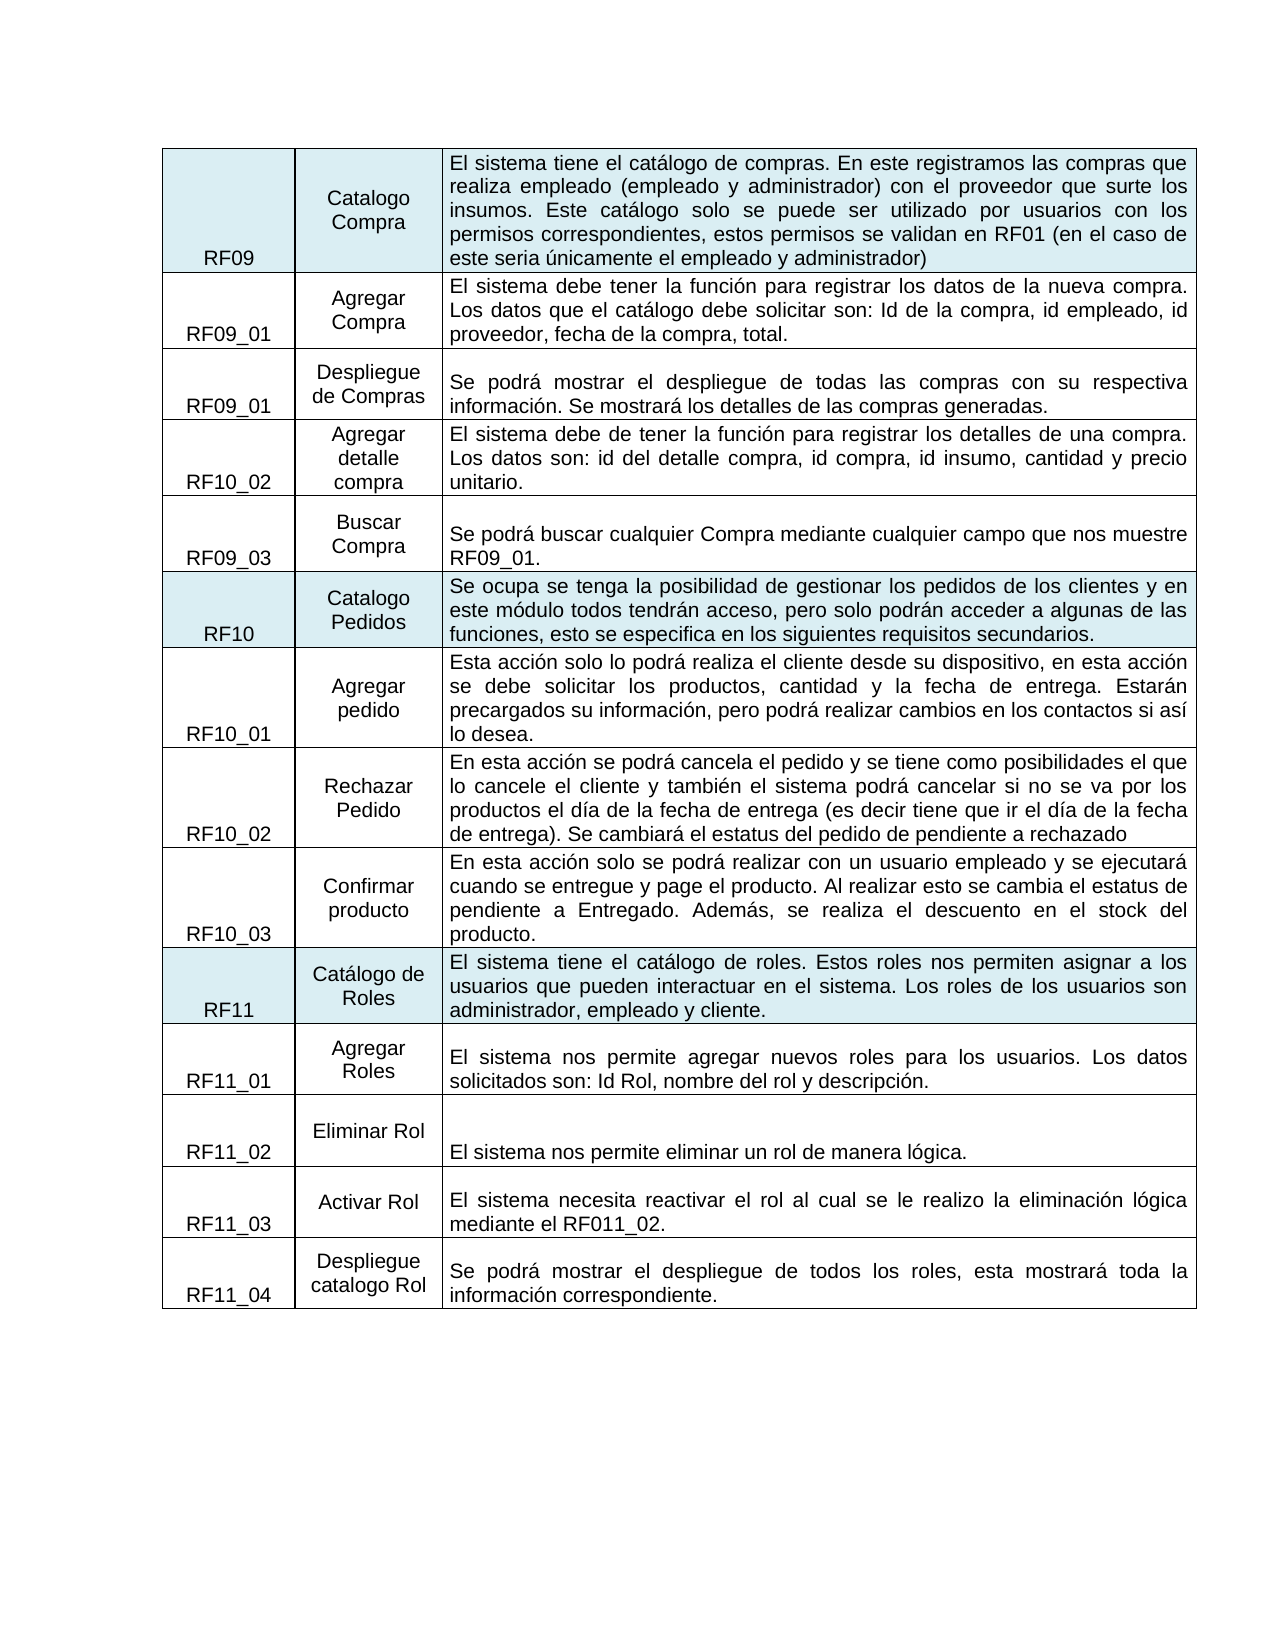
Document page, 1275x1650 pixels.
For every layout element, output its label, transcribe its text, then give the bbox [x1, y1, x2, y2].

table_cell Activar Rol [296, 1167, 442, 1237]
table_cell Agregar pedido [296, 648, 442, 747]
table_cell En esta acción solo se podrá realizar con un usuario empleado y se ejecutará cuando se entregue y page el producto. Al realizar esto se cambia el estatus de pendiente a Entregado. Además, se realiza el descuento en el stock del producto. [443, 848, 1196, 947]
table_cell Catalogo Pedidos [296, 572, 442, 647]
table_cell Rechazar Pedido [296, 748, 442, 847]
table_cell Agregar detalle compra [296, 420, 442, 495]
table_cell RF11_03 [163, 1167, 294, 1237]
table_cell RF10 [163, 572, 294, 647]
table_cell El sistema debe de tener la función para registrar los detalles de una compra. Los datos son: id del detalle compra, id compra, id insumo, cantidad y precio unitario. [443, 420, 1196, 495]
table_cell RF10_02 [163, 420, 294, 495]
table_cell RF11_01 [163, 1024, 294, 1094]
table_cell Se podrá mostrar el despliegue de todos los roles, esta mostrará toda la información correspondiente. [443, 1238, 1196, 1308]
table_cell El sistema debe tener la función para registrar los datos de la nueva compra. Los datos que el catálogo debe solicitar son: Id de la compra, id empleado, id proveedor, fecha de la compra, total. [443, 273, 1196, 348]
table_cell Agregar Roles [296, 1024, 442, 1094]
table_cell RF09_01 [163, 273, 294, 348]
table_cell RF10_03 [163, 848, 294, 947]
table_cell Esta acción solo lo podrá realiza el cliente desde su dispositivo, en esta acción se debe solicitar los productos, cantidad y la fecha de entrega. Estarán precargados su información, pero podrá realizar cambios en los contactos si así lo desea. [443, 648, 1196, 747]
table_cell Agregar Compra [296, 273, 442, 348]
table_cell El sistema tiene el catálogo de roles. Estos roles nos permiten asignar a los usuarios que pueden interactuar en el sistema. Los roles de los usuarios son administrador, empleado y cliente. [443, 948, 1196, 1023]
table_cell RF10_01 [163, 648, 294, 747]
table_cell RF11_02 [163, 1095, 294, 1166]
table_cell Catálogo de Roles [296, 948, 442, 1023]
table_cell RF09_03 [163, 496, 294, 571]
table_cell Se ocupa se tenga la posibilidad de gestionar los pedidos de los clientes y en este módulo todos tendrán acceso, pero solo podrán acceder a algunas de las funciones, esto se especifica en los siguientes requisitos secundarios. [443, 572, 1196, 647]
table_cell Buscar Compra [296, 496, 442, 571]
table_cell Se podrá mostrar el despliegue de todas las compras con su respectiva información. Se mostrará los detalles de las compras generadas. [443, 349, 1196, 419]
table_cell RF09_01 [163, 349, 294, 419]
table_cell RF09 [163, 149, 294, 272]
table_cell El sistema necesita reactivar el rol al cual se le realizo la eliminación lógica mediante el RF011_02. [443, 1167, 1196, 1237]
table_cell Eliminar Rol [296, 1095, 442, 1166]
table_cell RF11 [163, 948, 294, 1023]
table_cell El sistema tiene el catálogo de compras. En este registramos las compras que realiza empleado (empleado y administrador) con el proveedor que surte los insumos. Este catálogo solo se puede ser utilizado por usuarios con los permisos correspondientes, estos permisos se validan en RF01 (en el caso de este seria únicamente el empleado y administrador) [443, 149, 1196, 272]
table_cell Despliegue catalogo Rol [296, 1238, 442, 1308]
table_cell Se podrá buscar cualquier Compra mediante cualquier campo que nos muestre RF09_01. [443, 496, 1196, 571]
table_cell El sistema nos permite eliminar un rol de manera lógica. [443, 1095, 1196, 1166]
table_cell RF11_04 [163, 1238, 294, 1308]
table_cell Confirmar producto [296, 848, 442, 947]
table_cell En esta acción se podrá cancela el pedido y se tiene como posibilidades el que lo cancele el cliente y también el sistema podrá cancelar si no se va por los productos el día de la fecha de entrega (es decir tiene que ir el día de la fecha de entrega). Se cambiará el estatus del pedido de pendiente a rechazado [443, 748, 1196, 847]
table_cell RF10_02 [163, 748, 294, 847]
table_cell Catalogo Compra [296, 149, 442, 272]
table_cell Despliegue de Compras [296, 349, 442, 419]
table_cell El sistema nos permite agregar nuevos roles para los usuarios. Los datos solicitados son: Id Rol, nombre del rol y descripción. [443, 1024, 1196, 1094]
